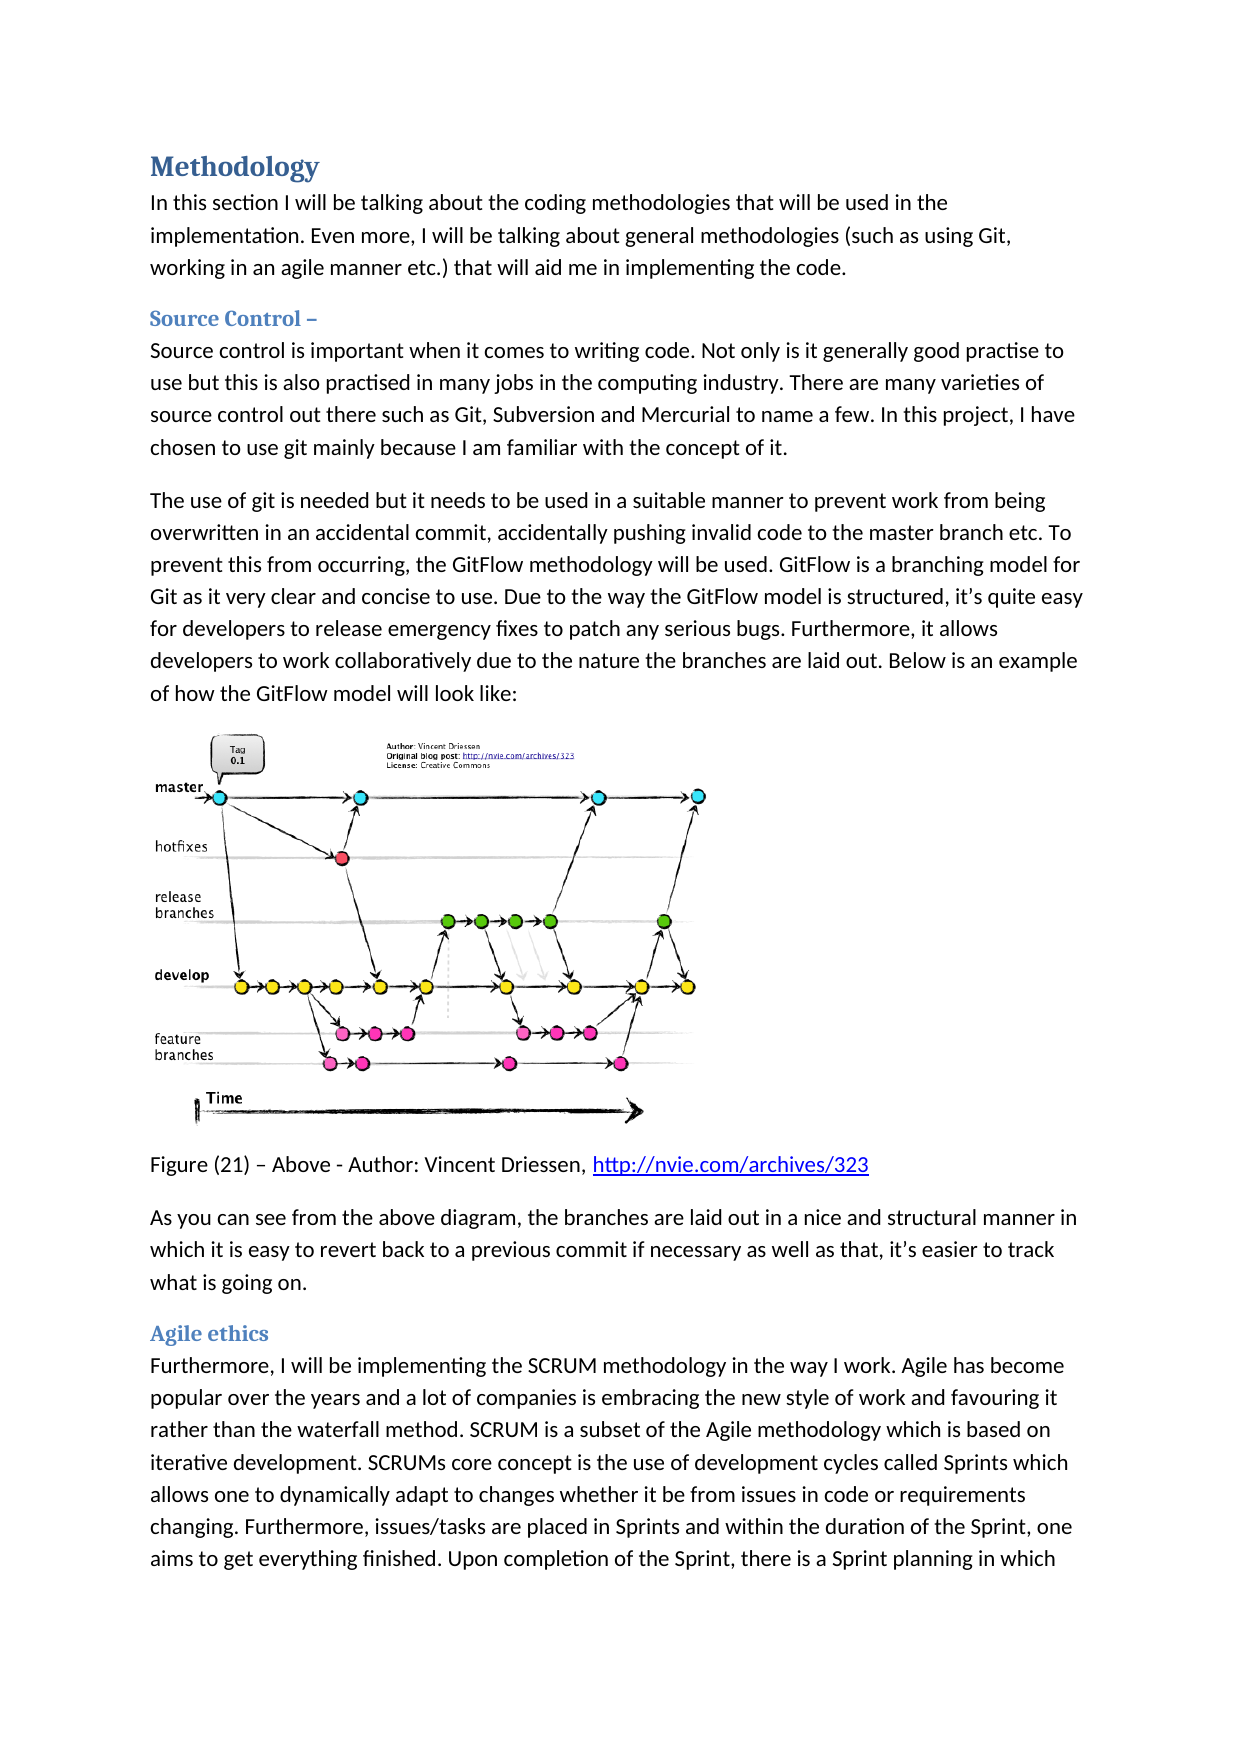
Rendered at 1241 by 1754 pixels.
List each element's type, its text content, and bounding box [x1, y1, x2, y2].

picture [150, 731, 709, 1126]
subtitle Agile ethics [150, 1321, 1090, 1347]
text Figure (21) – Above - Author: Vincent Driessen, http://nvie.com/archives/323 [150, 1150, 1090, 1178]
text In this section I will be talking about the coding methodologies that will be used in the implementation. Even more, I will be talking about general methodologies (such as using Git, working in an agile manner etc.) that will aid me in implementing the code. [150, 188, 1090, 281]
text As you can see from the above diagram, the branches are laid out in a nice and structural manner in which it is easy to revert back to a previous commit if necessary as well as that, it’s easier to track what is going on. [150, 1203, 1090, 1296]
subtitle Methodology [150, 150, 1090, 183]
text The use of git is needed but it needs to be used in a suitable manner to prevent work from being overwritten in an accidental commit, accidentally pushing invalid code to the master branch etc. To prevent this from occurring, the GitFlow methodology will be used. GitFlow is a branching model for Git as it very clear and concise to use. Due to the way the GitFlow model is structured, it’s quite easy for developers to release emergency fixes to patch any serious bugs. Furthermore, it allows developers to work collaboratively due to the nature the branches are laid out. Below is an example of how the GitFlow model will look like: [150, 486, 1090, 707]
subtitle Source Control – [150, 306, 1090, 332]
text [150, 1351, 1090, 1572]
text Source control is important when it comes to writing code. Not only is it generally good practise to use but this is also practised in many jobs in the computing industry. There are many varieties of source control out there such as Git, Subversion and Mercurial to name a few. In this project, I have chosen to use git mainly because I am familiar with the concept of it. [150, 336, 1090, 461]
